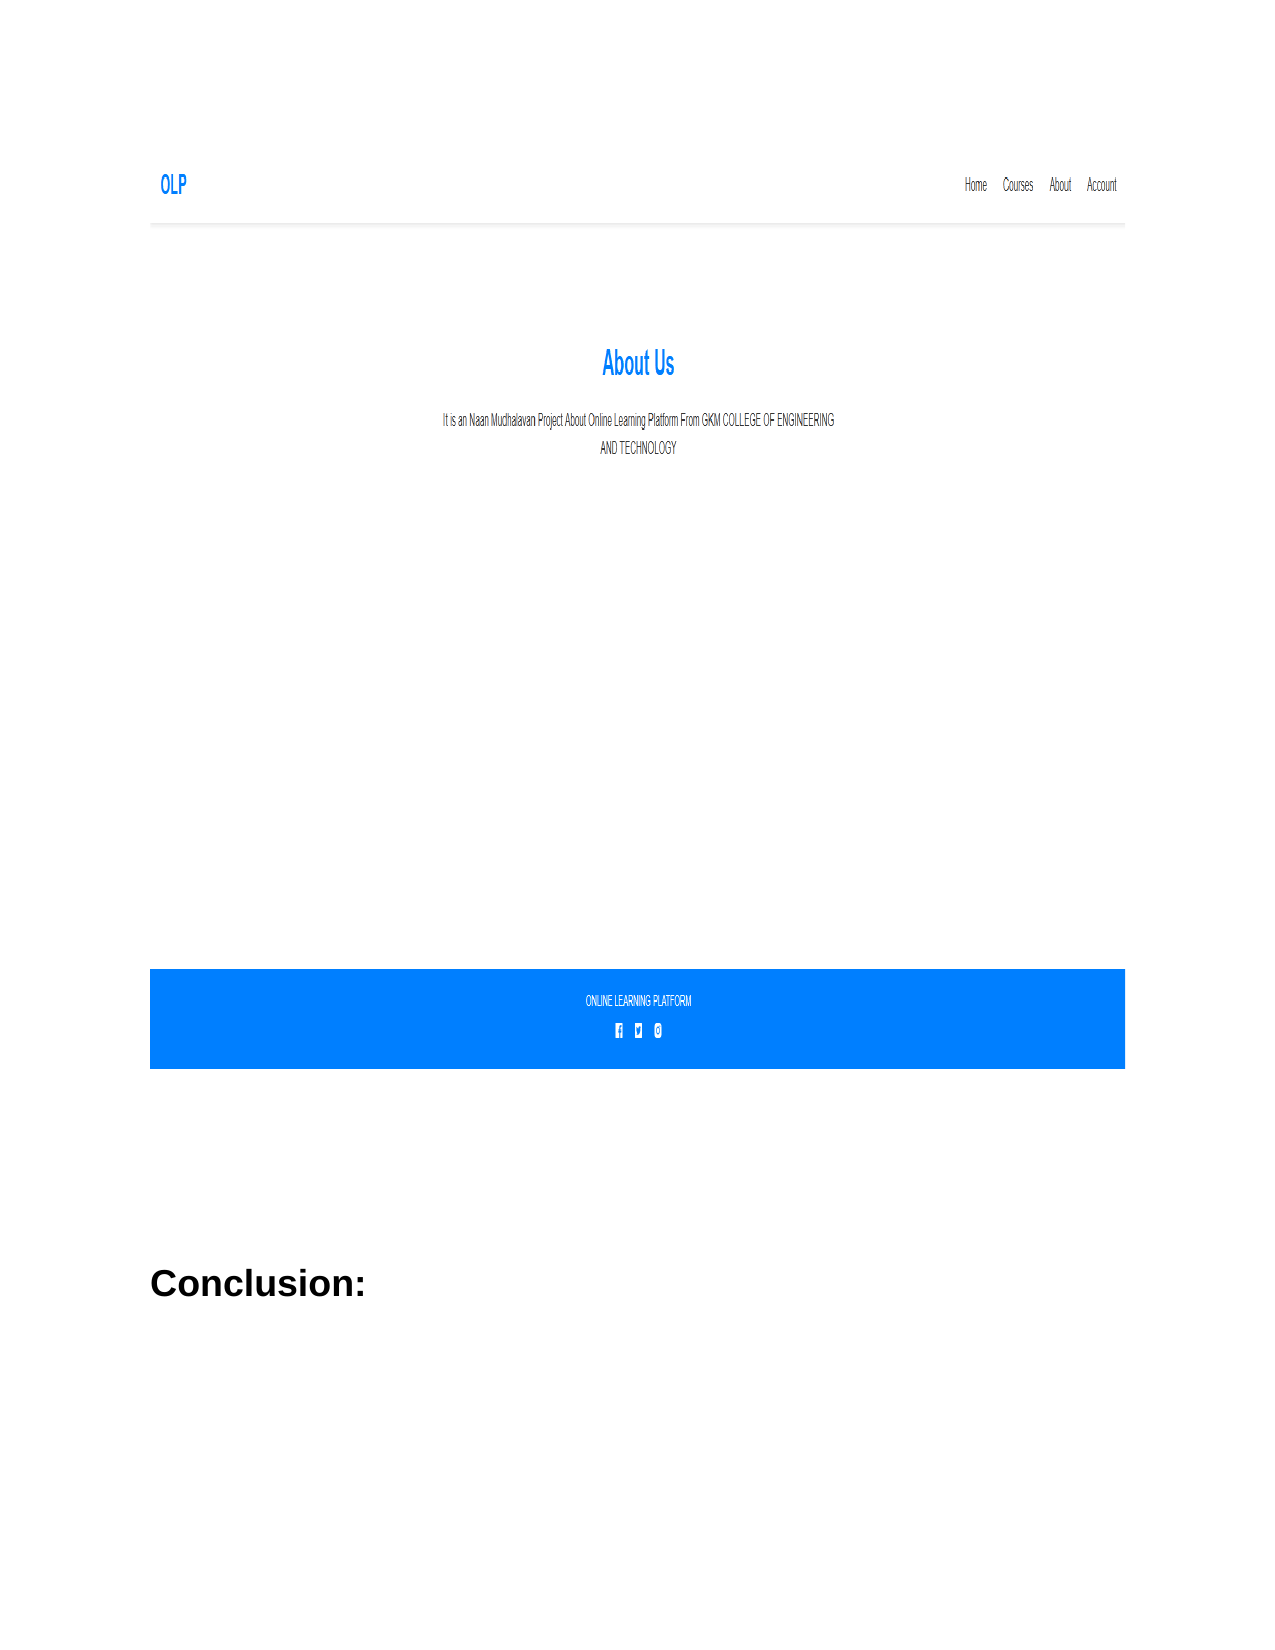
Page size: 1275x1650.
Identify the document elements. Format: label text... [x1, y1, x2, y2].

text Conclusion: [150, 1261, 1067, 1304]
picture [150, 150, 1125, 1069]
